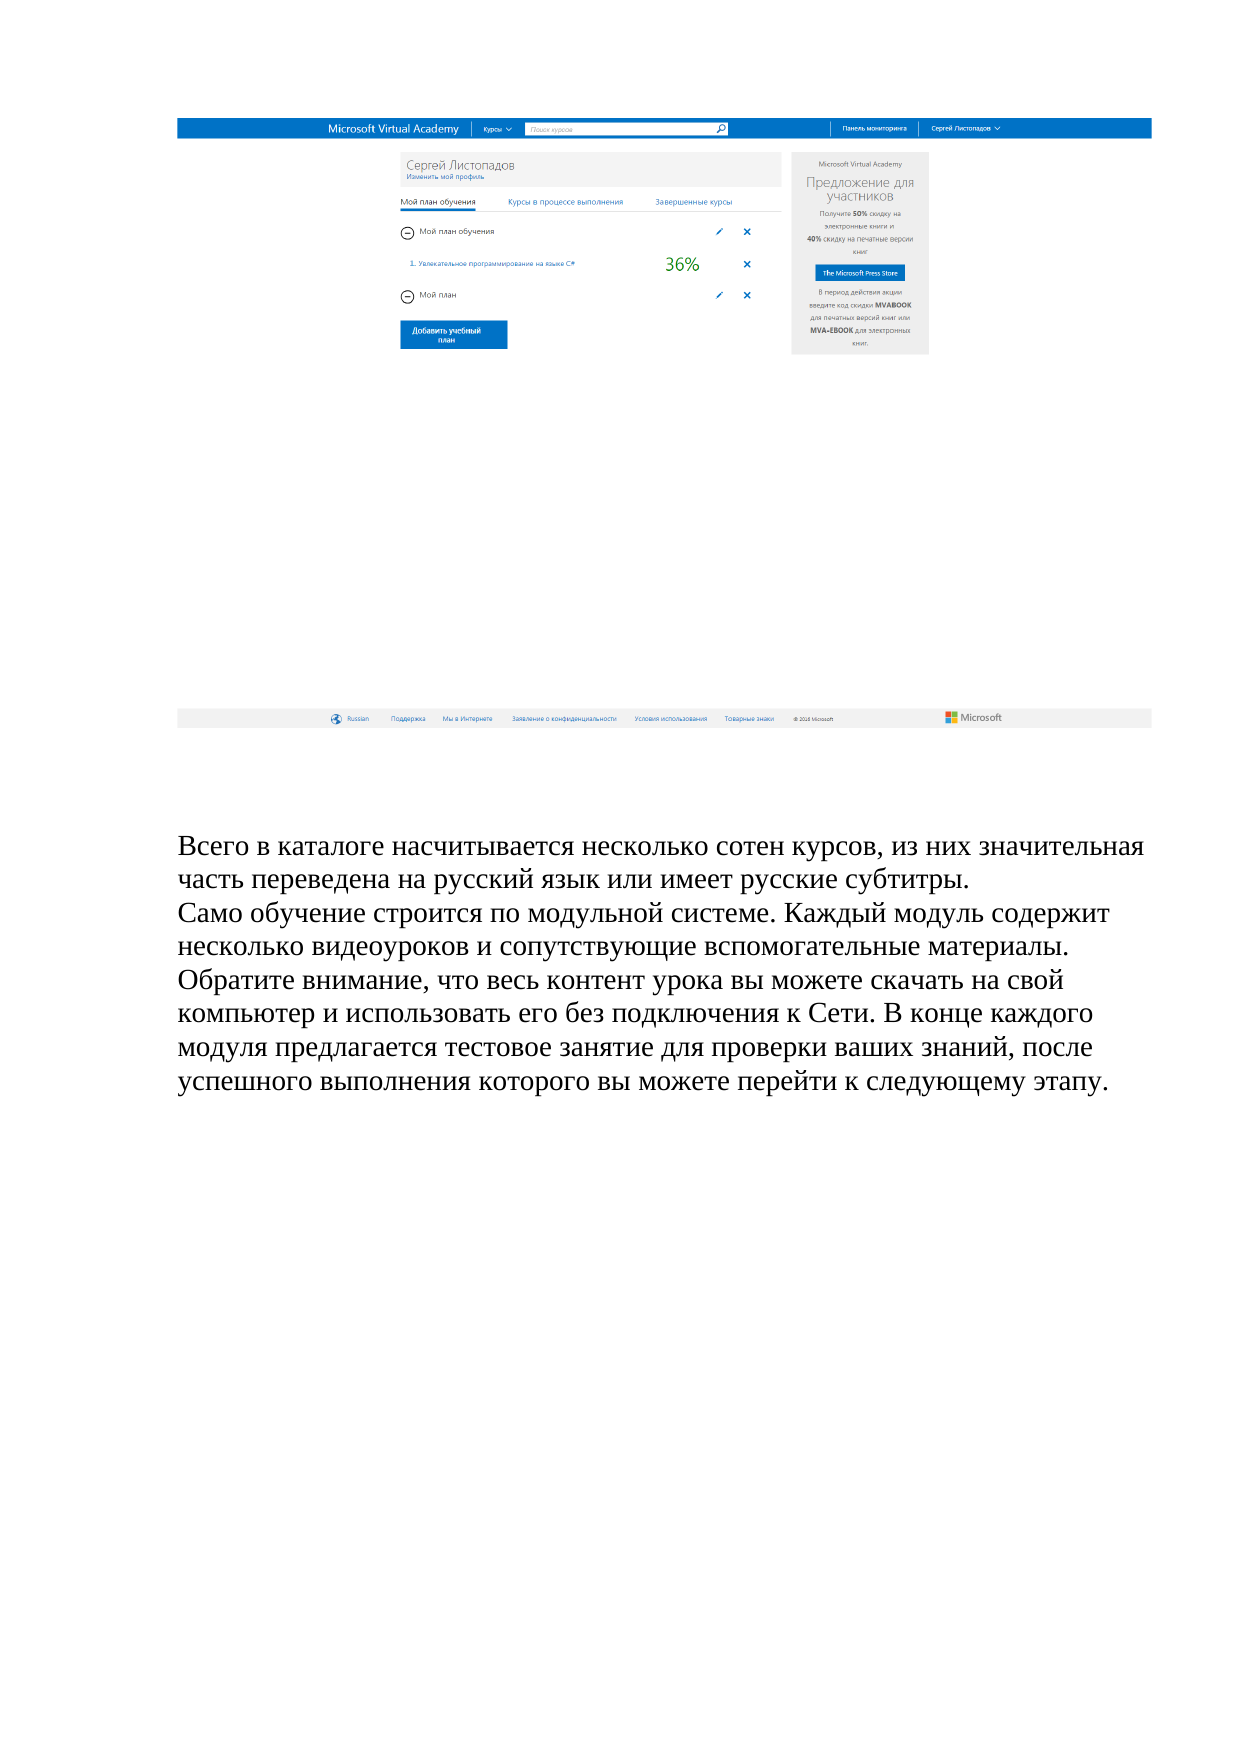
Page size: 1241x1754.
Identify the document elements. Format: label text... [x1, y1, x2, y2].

picture [177, 118, 1152, 728]
text Всего в каталоге насчитывается несколько сотен курсов, из них значительная часть переведена на русский язык или имеет русские субтитры. [177, 828, 1152, 895]
text Само обучение строится по модульной системе. Каждый модуль содержит несколько видеоуроков и сопутствующие вспомогательные материалы. Обратите внимание, что весь контент урока вы можете скачать на свой компьютер и использовать его без подключения к Сети. В конце каждого модуля предлагается тестовое занятие для проверки ваших знаний, после успешного выполнения которого вы можете перейти к следующему этапу. [177, 895, 1152, 1096]
